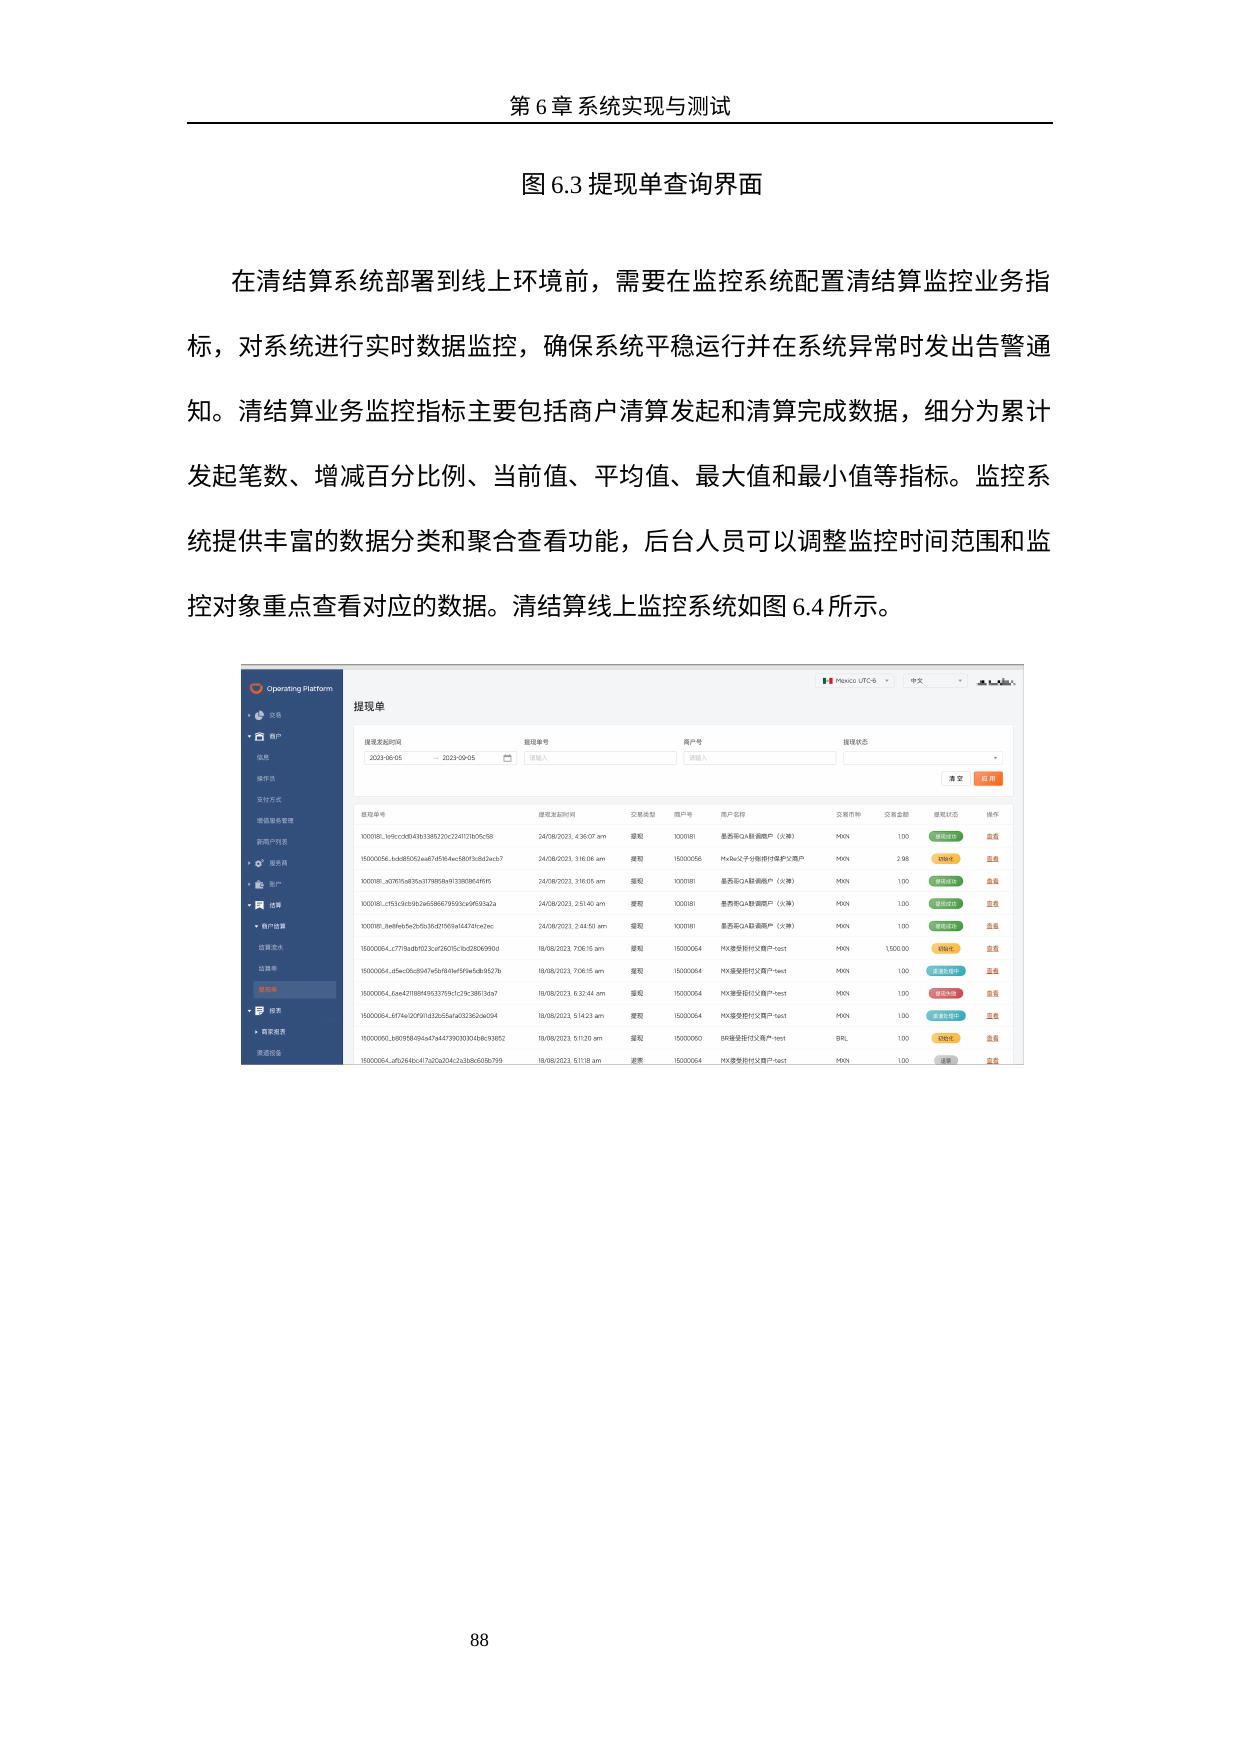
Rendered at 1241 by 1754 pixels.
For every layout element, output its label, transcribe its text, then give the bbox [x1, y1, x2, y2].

picture [241, 664, 1024, 1065]
text 图6.3 提现单查询界面 [187, 150, 1053, 215]
text 在清结算系统部署到线上环境前，需要在监控系统配置清结算监控业务指标，对系统进行实时数据监控，确保系统平稳运行并在系统异常时发出告警通知。清结算业务监控指标主要包括商户清算发起和清算完成数据，细分为累计发起笔数、增减百分比例、当前值、平均值、最大值和最小值等指标。监控系统提供丰富的数据分类和聚合查看功能，后台人员可以调整监控时间范围和监控对象重点查看对应的数据。清结算线上监控系统如图6.4所示。 [187, 247, 1053, 637]
